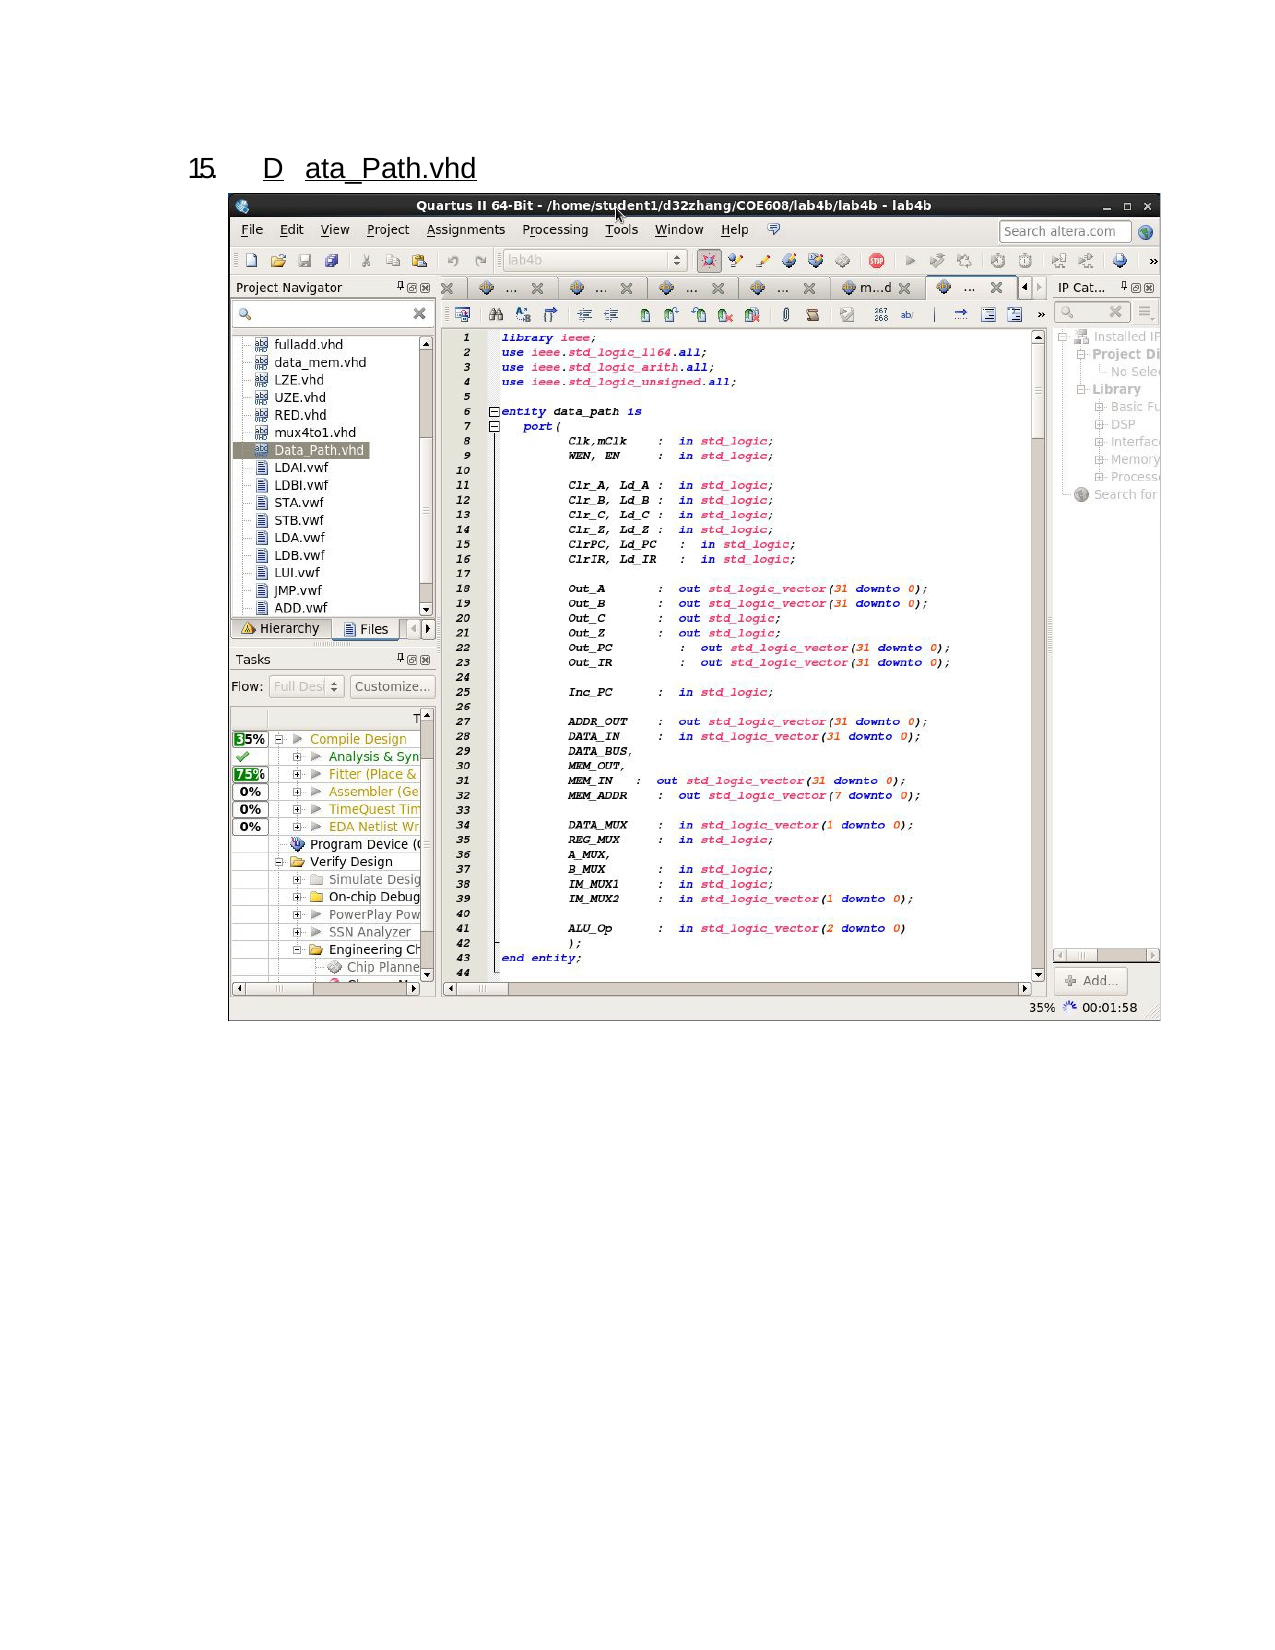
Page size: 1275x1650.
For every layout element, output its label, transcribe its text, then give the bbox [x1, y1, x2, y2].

picture [228, 193, 1161, 1021]
list D ata_Path.vhd [187, 151, 1219, 184]
